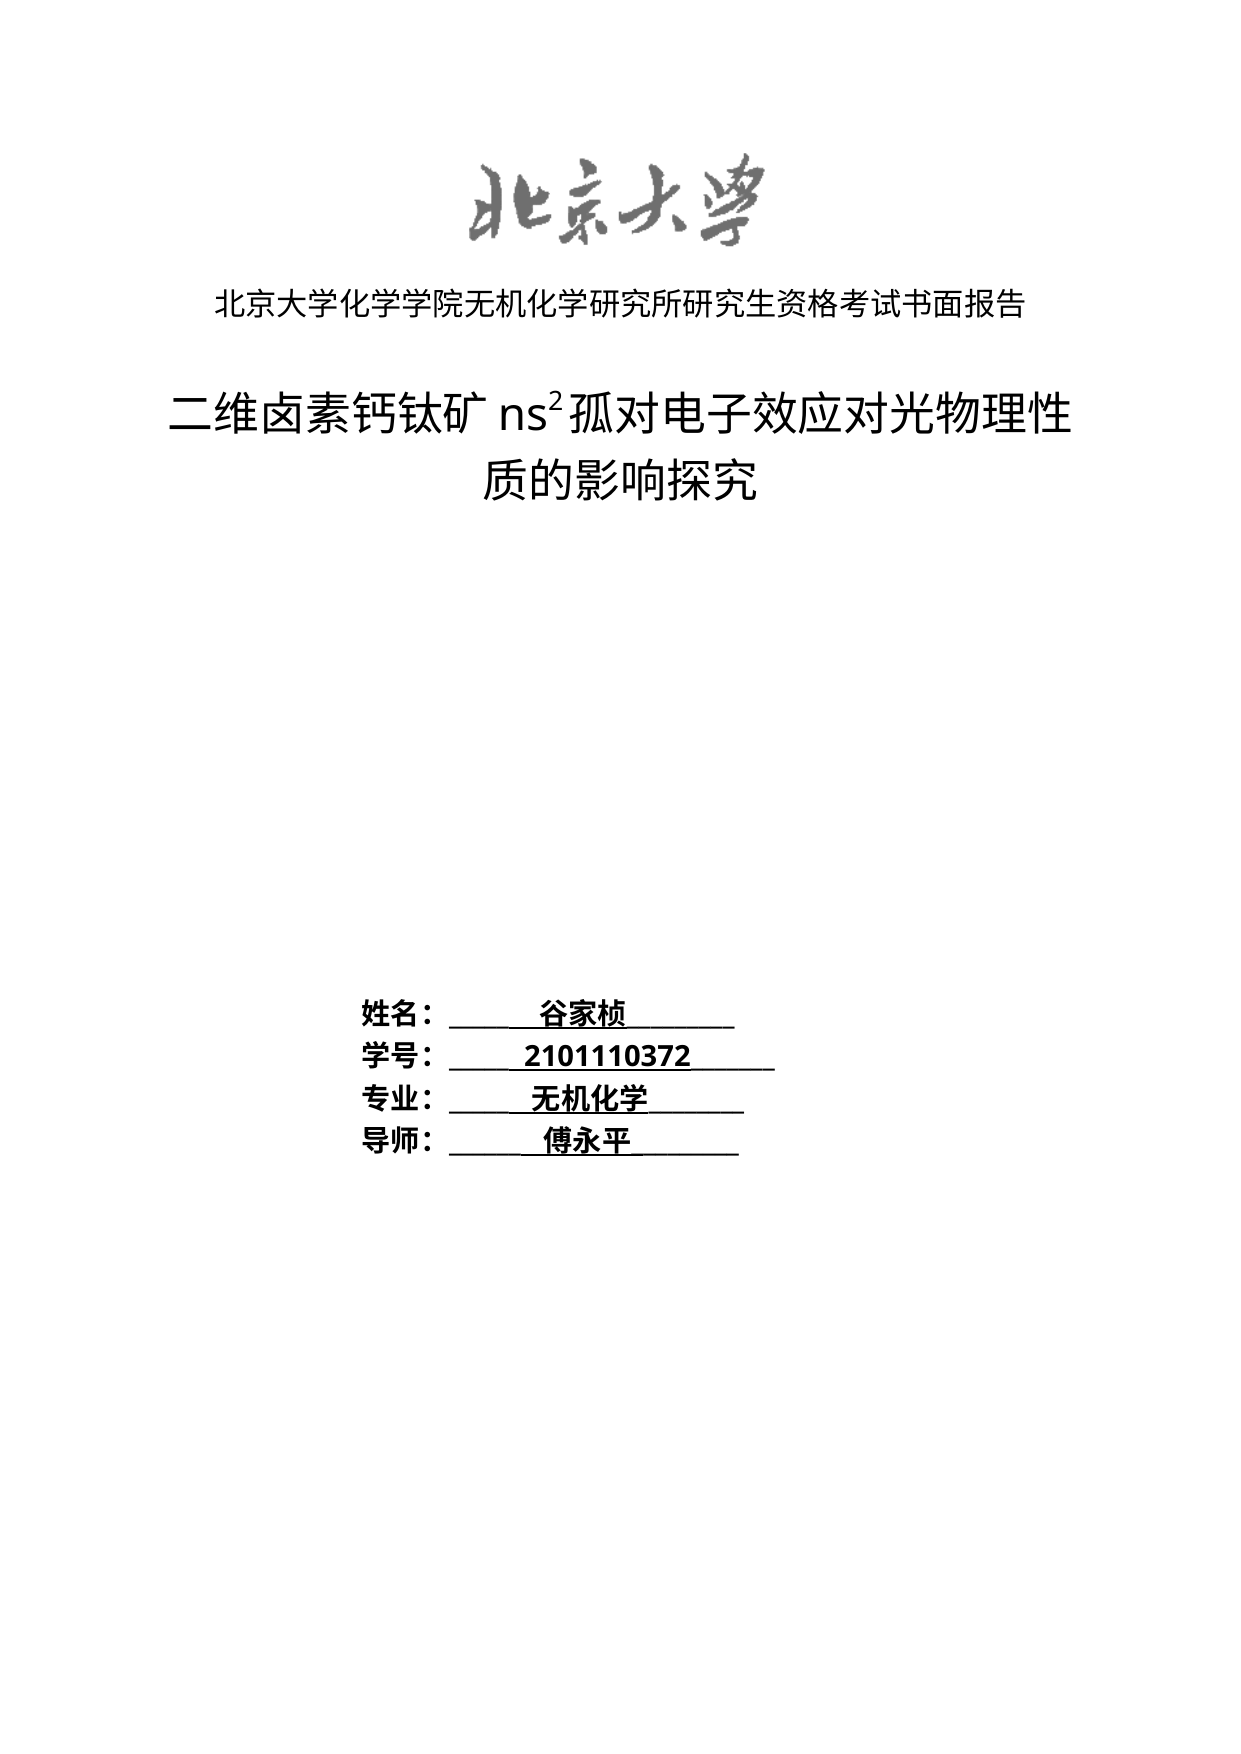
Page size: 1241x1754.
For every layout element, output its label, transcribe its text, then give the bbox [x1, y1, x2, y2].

text 学号：_____ 2101110372_______ [361, 1033, 1090, 1075]
text 导师：______ 傅永平_________ [361, 1118, 1090, 1160]
text 二维卤素钙钛矿ns2孤对电子效应对光物理性质的影响探究 [150, 378, 1090, 511]
text 北京大学化学学院无机化学研究所研究生资格考试书面报告 [150, 279, 1090, 324]
text 姓名：_____ 谷家桢_________ [361, 991, 1090, 1033]
picture [468, 152, 770, 253]
text 专业：_____ 无机化学________ [361, 1075, 1090, 1118]
